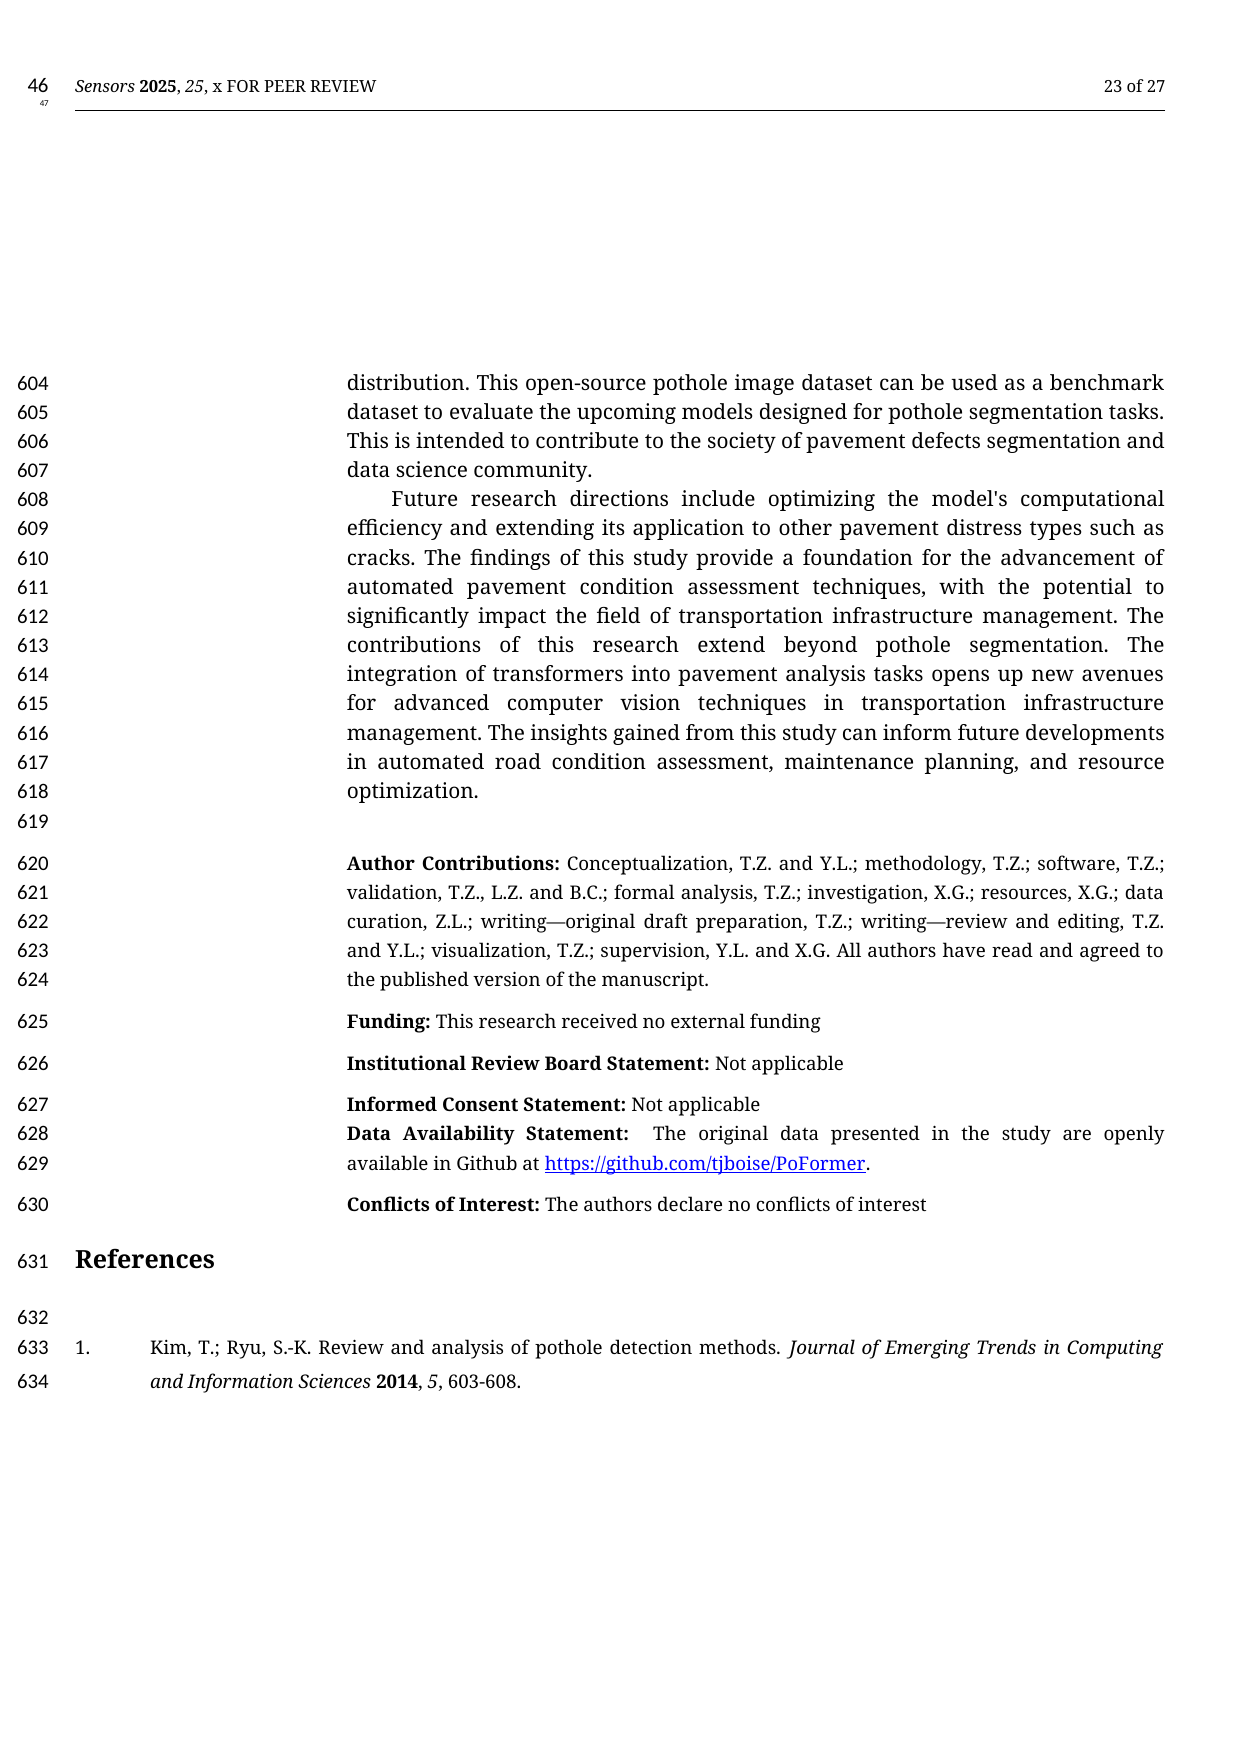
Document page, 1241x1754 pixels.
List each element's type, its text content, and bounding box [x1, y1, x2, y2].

text Data Availability Statement: The original data presented in the study are openly available in Github at https://github.com/tjboise/PoFormer. [347, 1117, 1165, 1175]
text Institutional Review Board Statement: Not applicable [347, 1046, 1165, 1075]
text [347, 367, 1165, 484]
text Informed Consent Statement: Not applicable [347, 1088, 1165, 1117]
text Funding: This research received no external funding [347, 1004, 1165, 1034]
text Conflicts of Interest: The authors declare no conflicts of interest [347, 1188, 1165, 1217]
subtitle References [75, 1242, 1165, 1276]
text Future research directions include optimizing the model's computational efficiency and extending its application to other pavement distress types such as cracks. The findings of this study provide a foundation for the advancement of automated pavement condition assessment techniques, with the potential to significantly impact the field of transportation infrastructure management. The contributions of this research extend beyond pothole segmentation. The integration of transformers into pavement analysis tasks opens up new avenues for advanced computer vision techniques in transportation infrastructure management. The insights gained from this study can inform future developments in automated road condition assessment, maintenance planning, and resource optimization. [347, 484, 1165, 804]
text 1. Kim, T.; Ryu, S.-K. Review and analysis of pothole detection methods. Journal of Emerging Trends in Computing and Information Sciences 2014, 5, 603-608. [75, 1330, 1165, 1398]
text Author Contributions: Conceptualization, T.Z. and Y.L.; methodology, T.Z.; software, T.Z.; validation, T.Z., L.Z. and B.C.; formal analysis, T.Z.; investigation, X.G.; resources, X.G.; data curation, Z.L.; writing—original draft preparation, T.Z.; writing—review and editing, T.Z. and Y.L.; visualization, T.Z.; supervision, Y.L. and X.G. All authors have read and agreed to the published version of the manuscript. [347, 846, 1165, 992]
